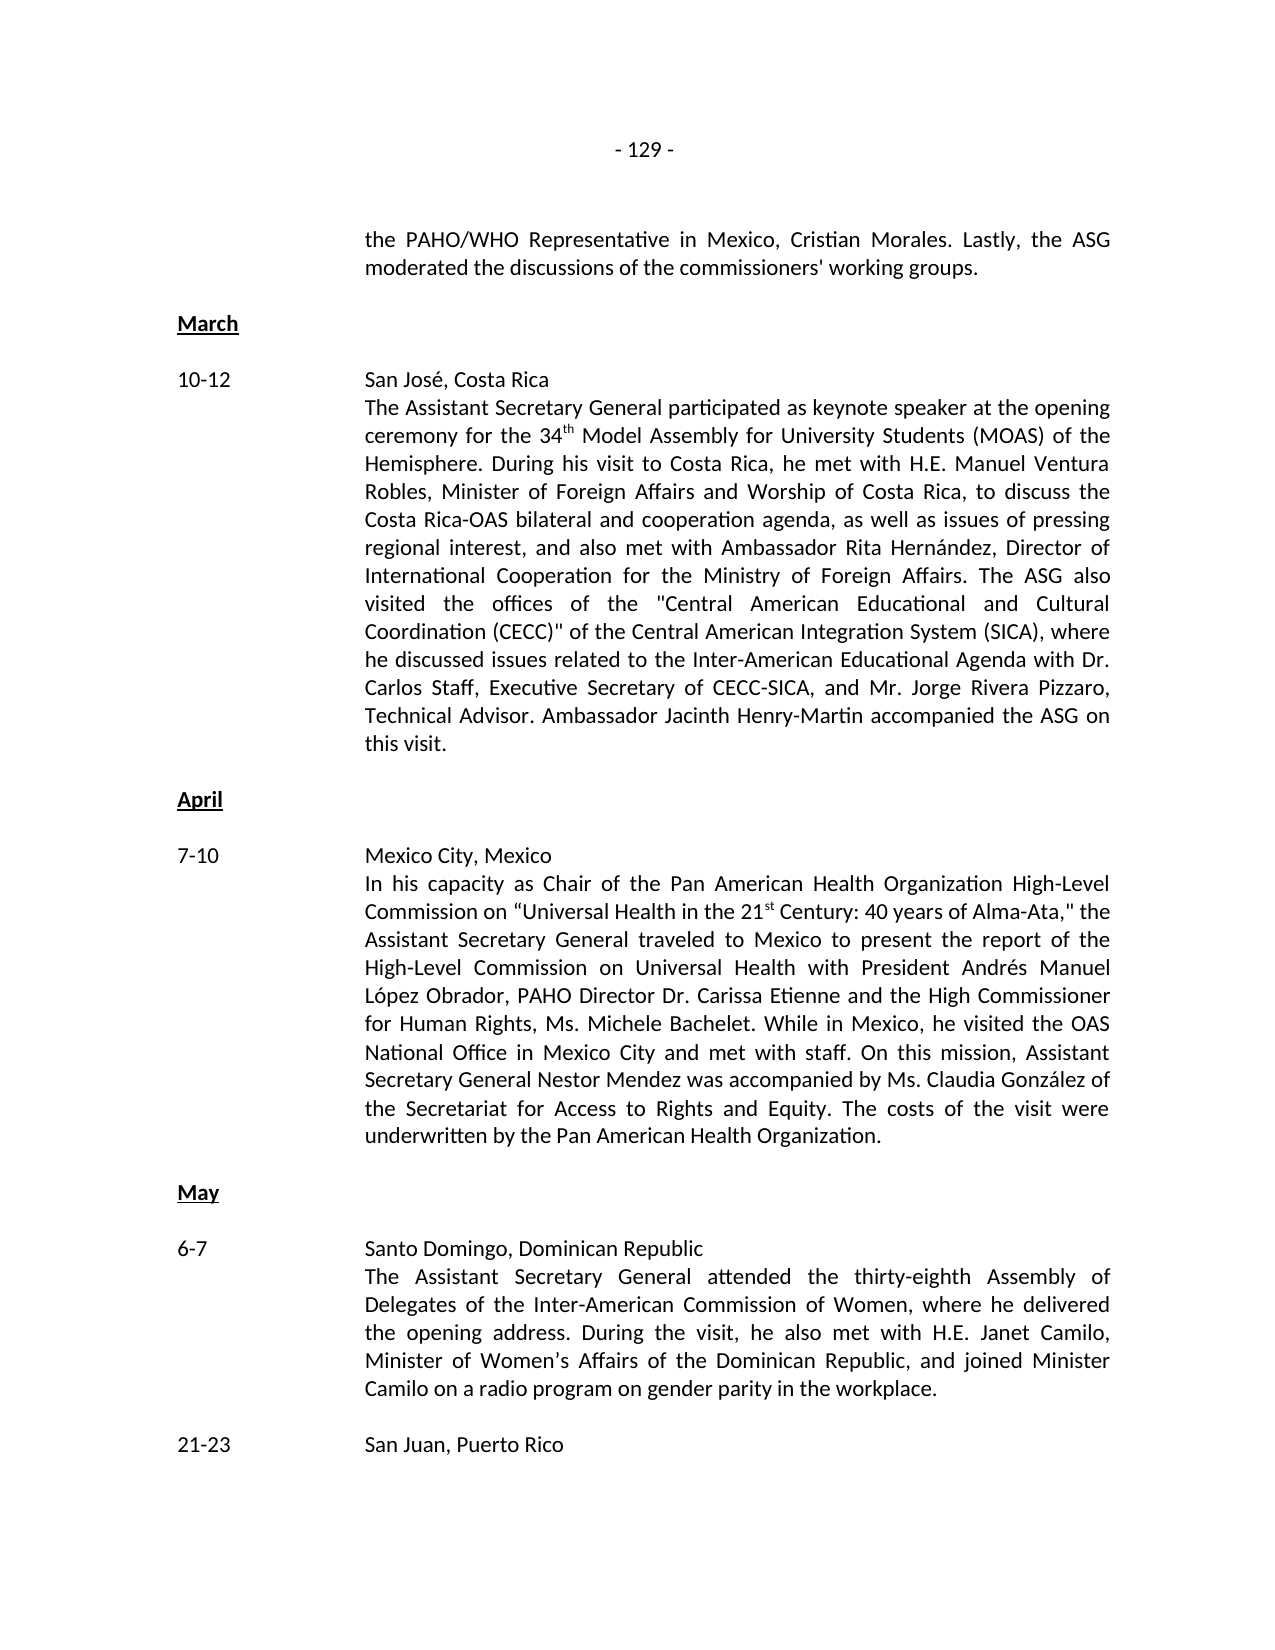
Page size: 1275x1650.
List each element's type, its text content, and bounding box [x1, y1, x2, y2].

text 7-10 Mexico City, Mexico [177, 841, 1111, 869]
text March [177, 309, 1111, 337]
text 21-23 San Juan, Puerto Rico [177, 1430, 1111, 1458]
text In his capacity as Chair of the Pan American Health Organization High-Level Commission on “Universal Health in the 21st Century: 40 years of Alma-Ata," the Assistant Secretary General traveled to Mexico to present the report of the High-Level Commission on Universal Health with President Andrés Manuel López Obrador, PAHO Director Dr. Carissa Etienne and the High Commissioner for Human Rights, Ms. Michele Bachelet. While in Mexico, he visited the OAS National Office in Mexico City and met with staff. On this mission, Assistant Secretary General Nestor Mendez was accompanied by Ms. Claudia González of the Secretariat for Access to Rights and Equity. The costs of the visit were underwritten by the Pan American Health Organization. [364, 869, 1111, 1150]
text The Assistant Secretary General attended the thirty-eighth Assembly of Delegates of the Inter-American Commission of Women, where he delivered the opening address. During the visit, he also met with H.E. Janet Camilo, Minister of Women’s Affairs of the Dominican Republic, and joined Minister Camilo on a radio program on gender parity in the workplace. [364, 1262, 1111, 1402]
text May [177, 1178, 1111, 1206]
text 10-12 San José, Costa Rica [177, 365, 1111, 393]
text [364, 225, 1111, 281]
text 6-7 Santo Domingo, Dominican Republic [177, 1234, 1111, 1262]
text The Assistant Secretary General participated as keynote speaker at the opening ceremony for the 34th Model Assembly for University Students (MOAS) of the Hemisphere. During his visit to Costa Rica, he met with H.E. Manuel Ventura Robles, Minister of Foreign Affairs and Worship of Costa Rica, to discuss the Costa Rica-OAS bilateral and cooperation agenda, as well as issues of pressing regional interest, and also met with Ambassador Rita Hernández, Director of International Cooperation for the Ministry of Foreign Affairs. The ASG also visited the offices of the "Central American Educational and Cultural Coordination (CECC)" of the Central American Integration System (SICA), where he discussed issues related to the Inter-American Educational Agenda with Dr. Carlos Staff, Executive Secretary of CECC-SICA, and Mr. Jorge Rivera Pizzaro, Technical Advisor. Ambassador Jacinth Henry-Martin accompanied the ASG on this visit. [364, 393, 1111, 757]
text April [177, 785, 1111, 813]
